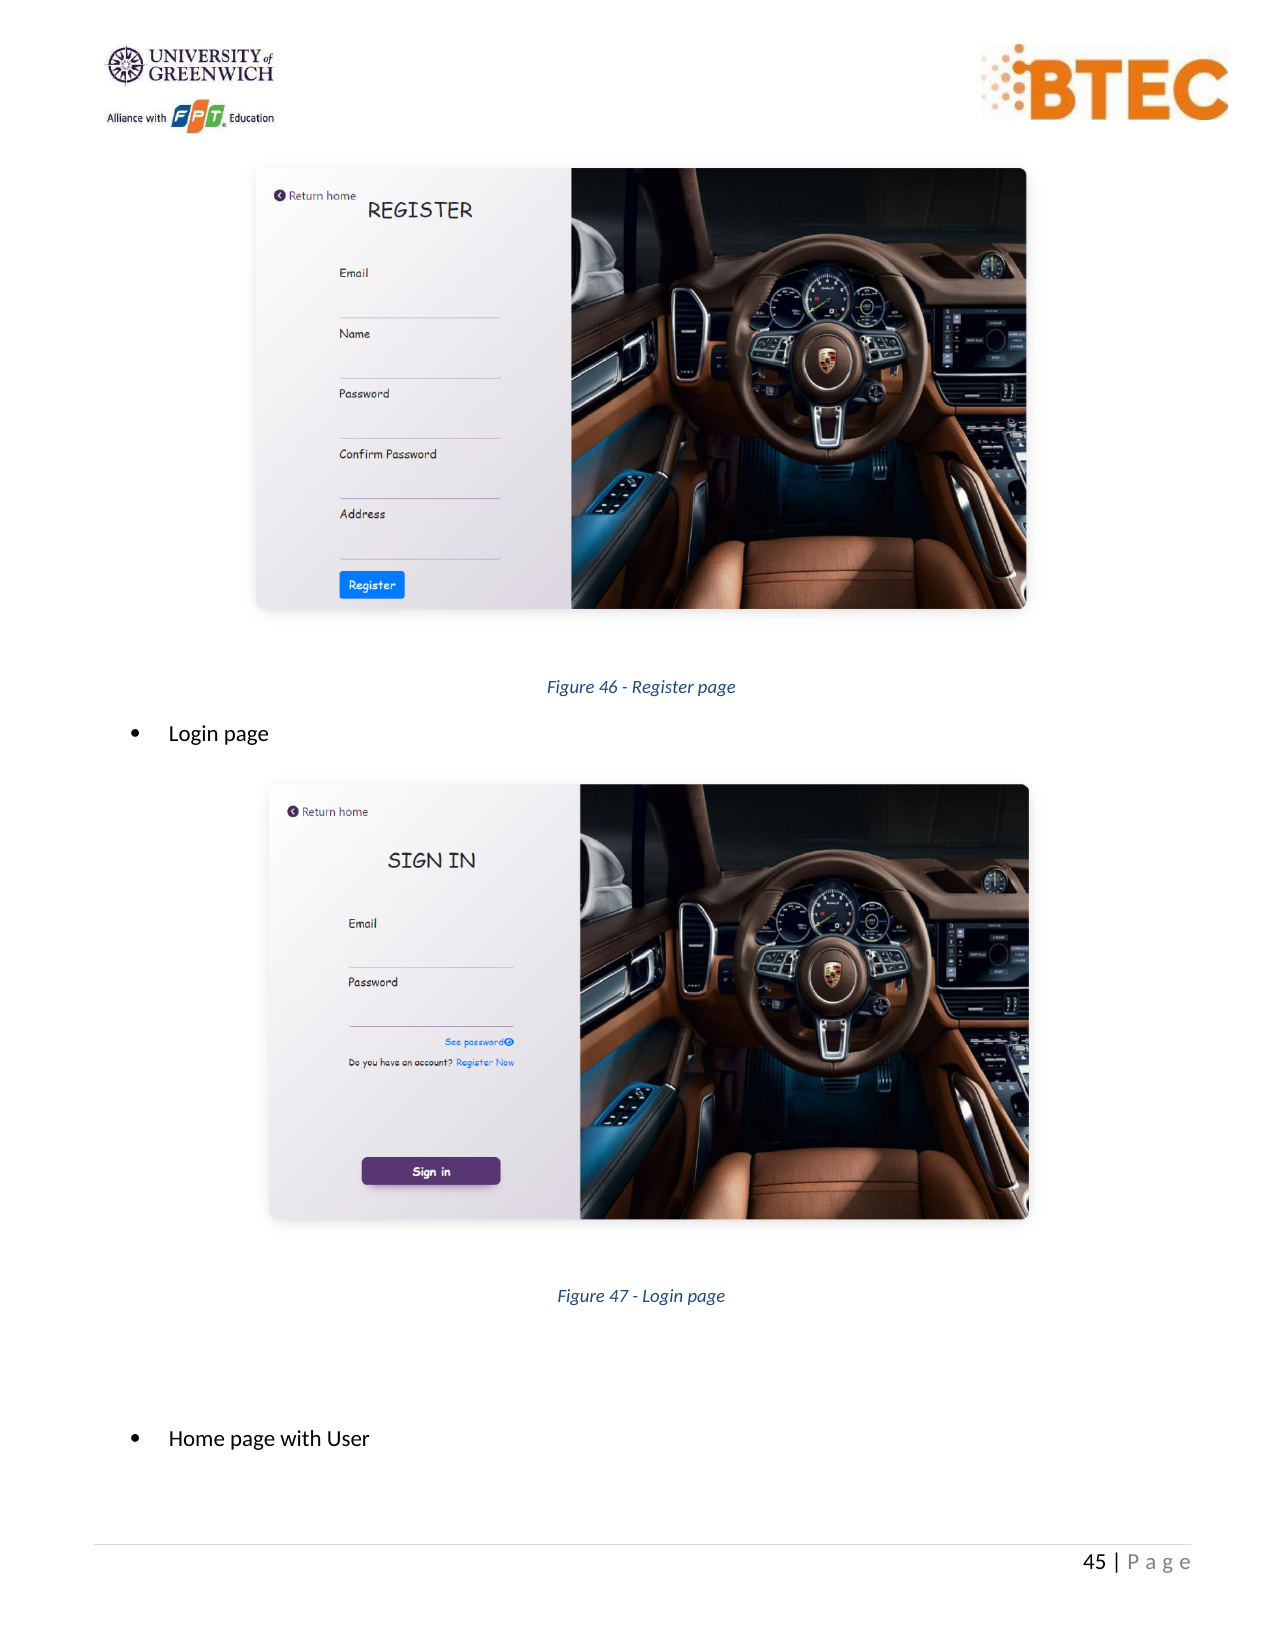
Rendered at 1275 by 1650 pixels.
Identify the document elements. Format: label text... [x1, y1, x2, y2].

text Figure 46 - Register page [94, 675, 1191, 698]
picture [93, 32, 286, 144]
picture [981, 44, 1229, 120]
text Figure 47 - Login page [94, 1284, 1191, 1307]
picture [226, 150, 1058, 650]
list Login page [131, 719, 1191, 747]
picture [237, 771, 1048, 1260]
list Home page with User [131, 1424, 1191, 1452]
